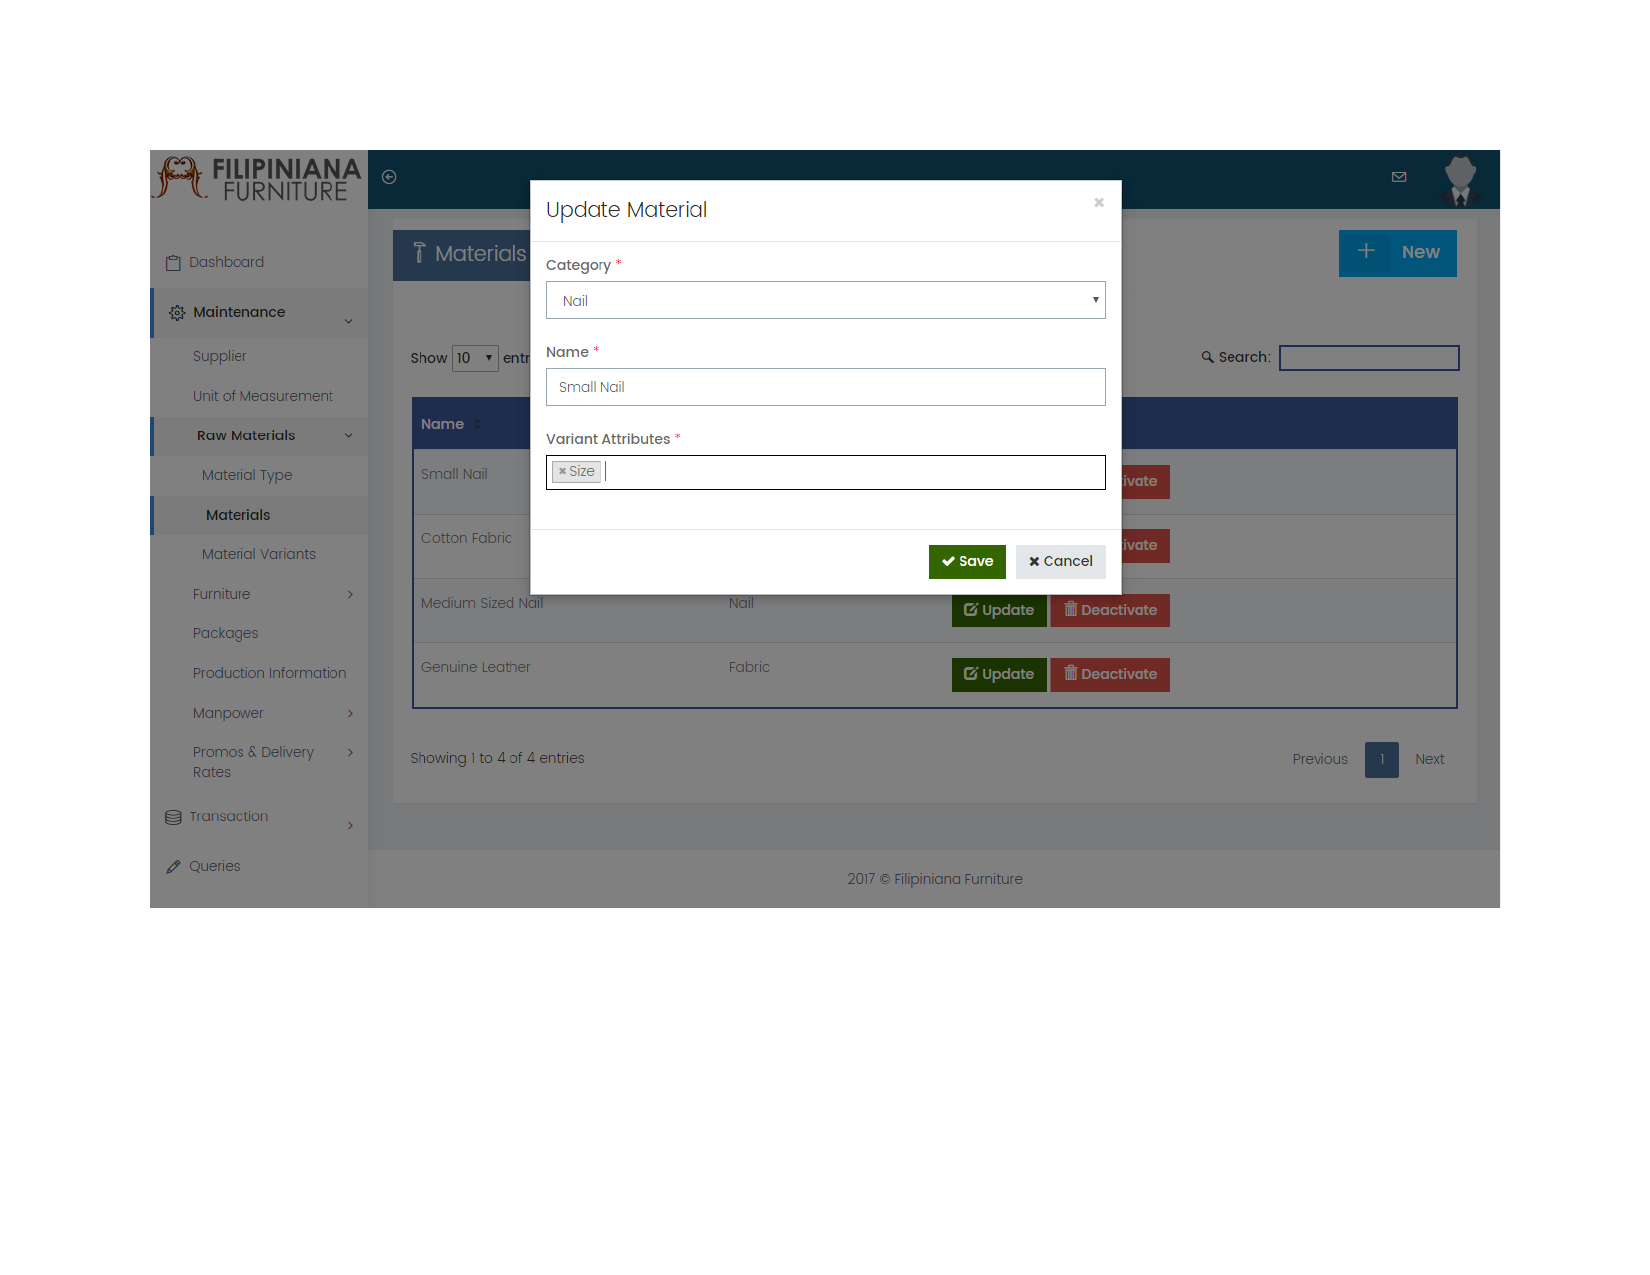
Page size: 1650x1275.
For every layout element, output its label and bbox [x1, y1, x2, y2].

picture [150, 150, 1500, 908]
